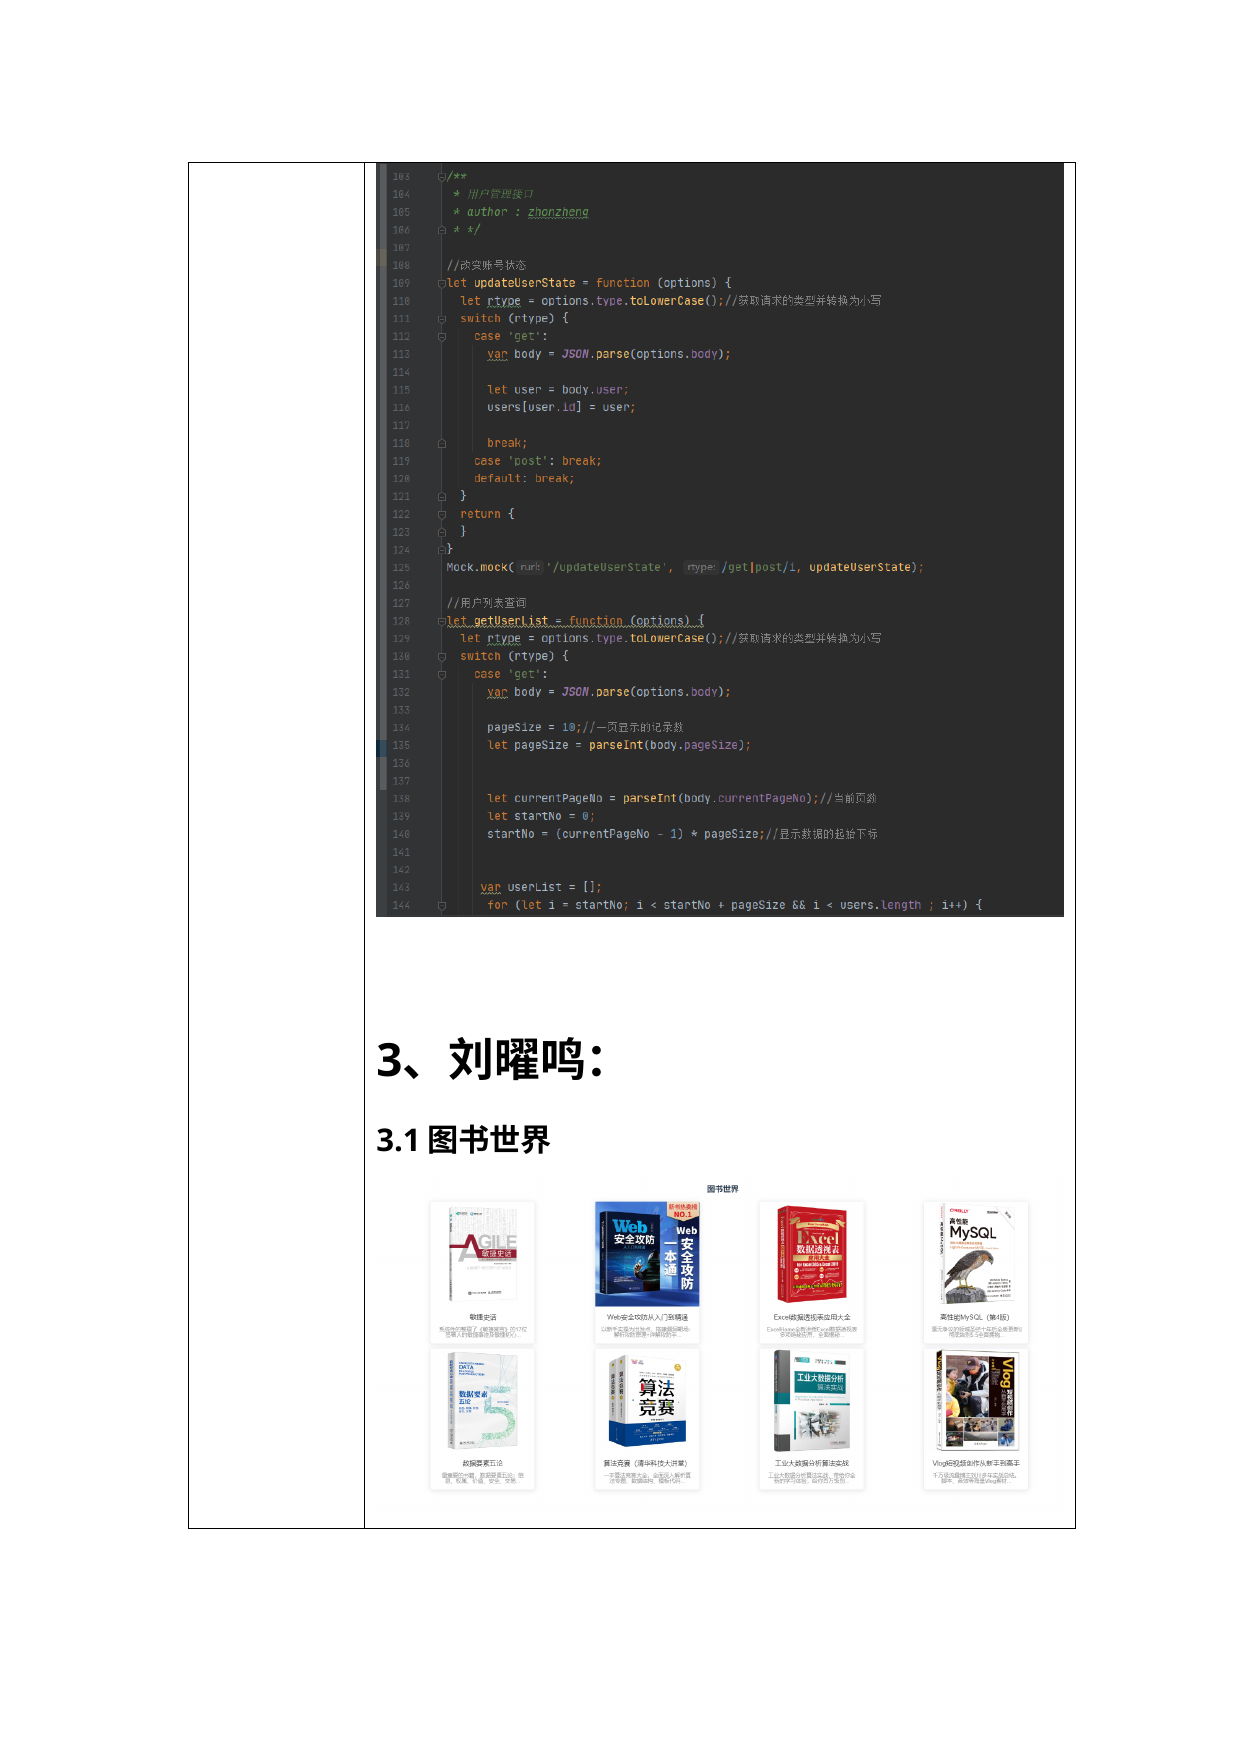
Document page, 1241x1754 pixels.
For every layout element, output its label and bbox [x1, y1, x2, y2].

table_cell [189, 163, 364, 1528]
table_cell [365, 163, 1075, 1528]
picture [376, 163, 1064, 917]
picture [376, 1170, 1064, 1512]
